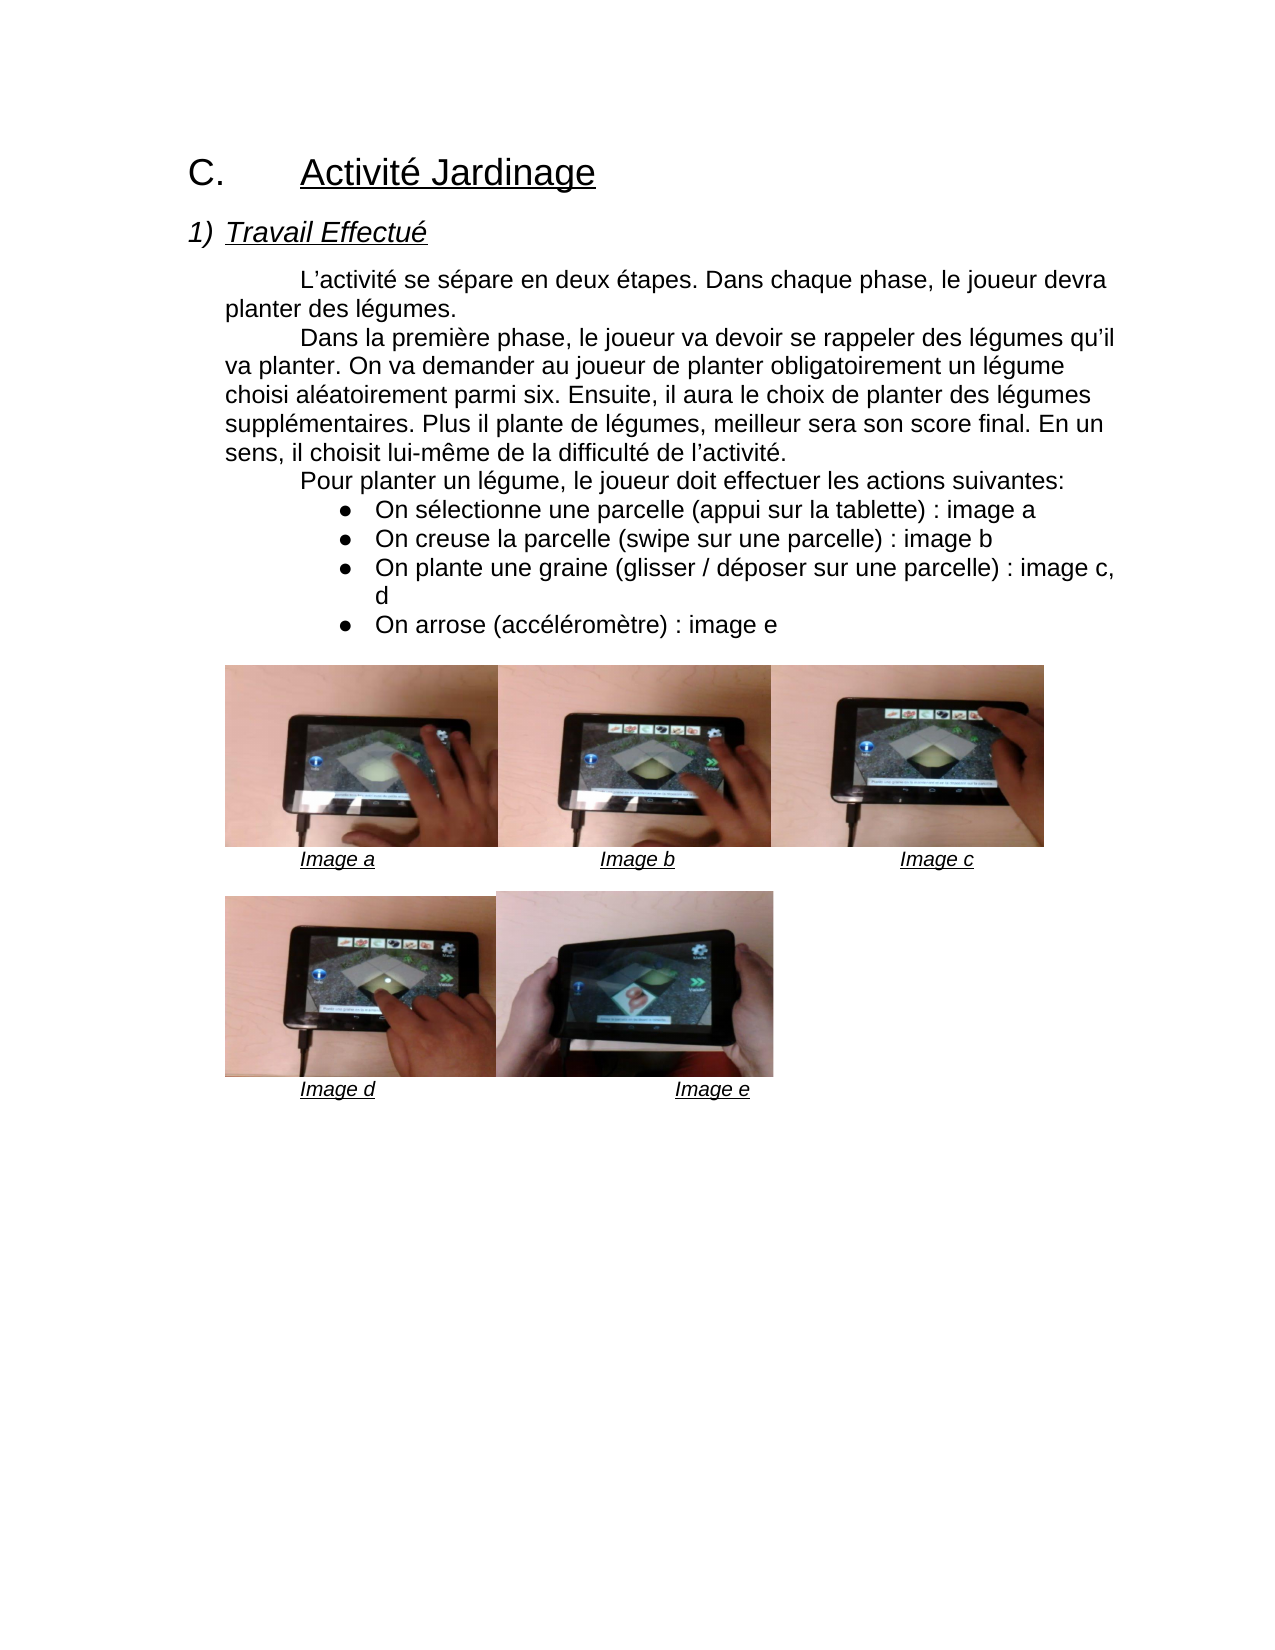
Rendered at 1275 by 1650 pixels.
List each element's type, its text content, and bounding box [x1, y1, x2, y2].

picture [225, 891, 774, 1077]
text Image d Image e [225, 1077, 1125, 1101]
list Travail Effectué [188, 215, 1125, 248]
text Pour planter un légume, le joueur doit effectuer les actions suivantes: [225, 466, 1125, 495]
text Image a Image b Image c [225, 847, 1125, 871]
picture [225, 665, 1044, 847]
list On sélectionne une parcelle (appui sur la tablette) : image a [338, 495, 1125, 524]
list On creuse la parcelle (swipe sur une parcelle) : image b [338, 524, 1125, 552]
text L’activité se sépare en deux étapes. Dans chaque phase, le joueur devra planter des légumes. [225, 265, 1125, 322]
text Dans la première phase, le joueur va devoir se rappeler des légumes qu’il va planter. On va demander au joueur de planter obligatoirement un légume choisi aléatoirement parmi six. Ensuite, il aura le choix de planter des légumes supplémentaires. Plus il plante de légumes, meilleur sera son score final. En un sens, il choisit lui-même de la difficulté de l’activité. [225, 322, 1125, 466]
list On plante une graine (glisser / déposer sur une parcelle) : image c, d [338, 552, 1125, 610]
list Activité Jardinage [188, 150, 1125, 193]
list On arrose (accéléromètre) : image e [338, 610, 1125, 639]
